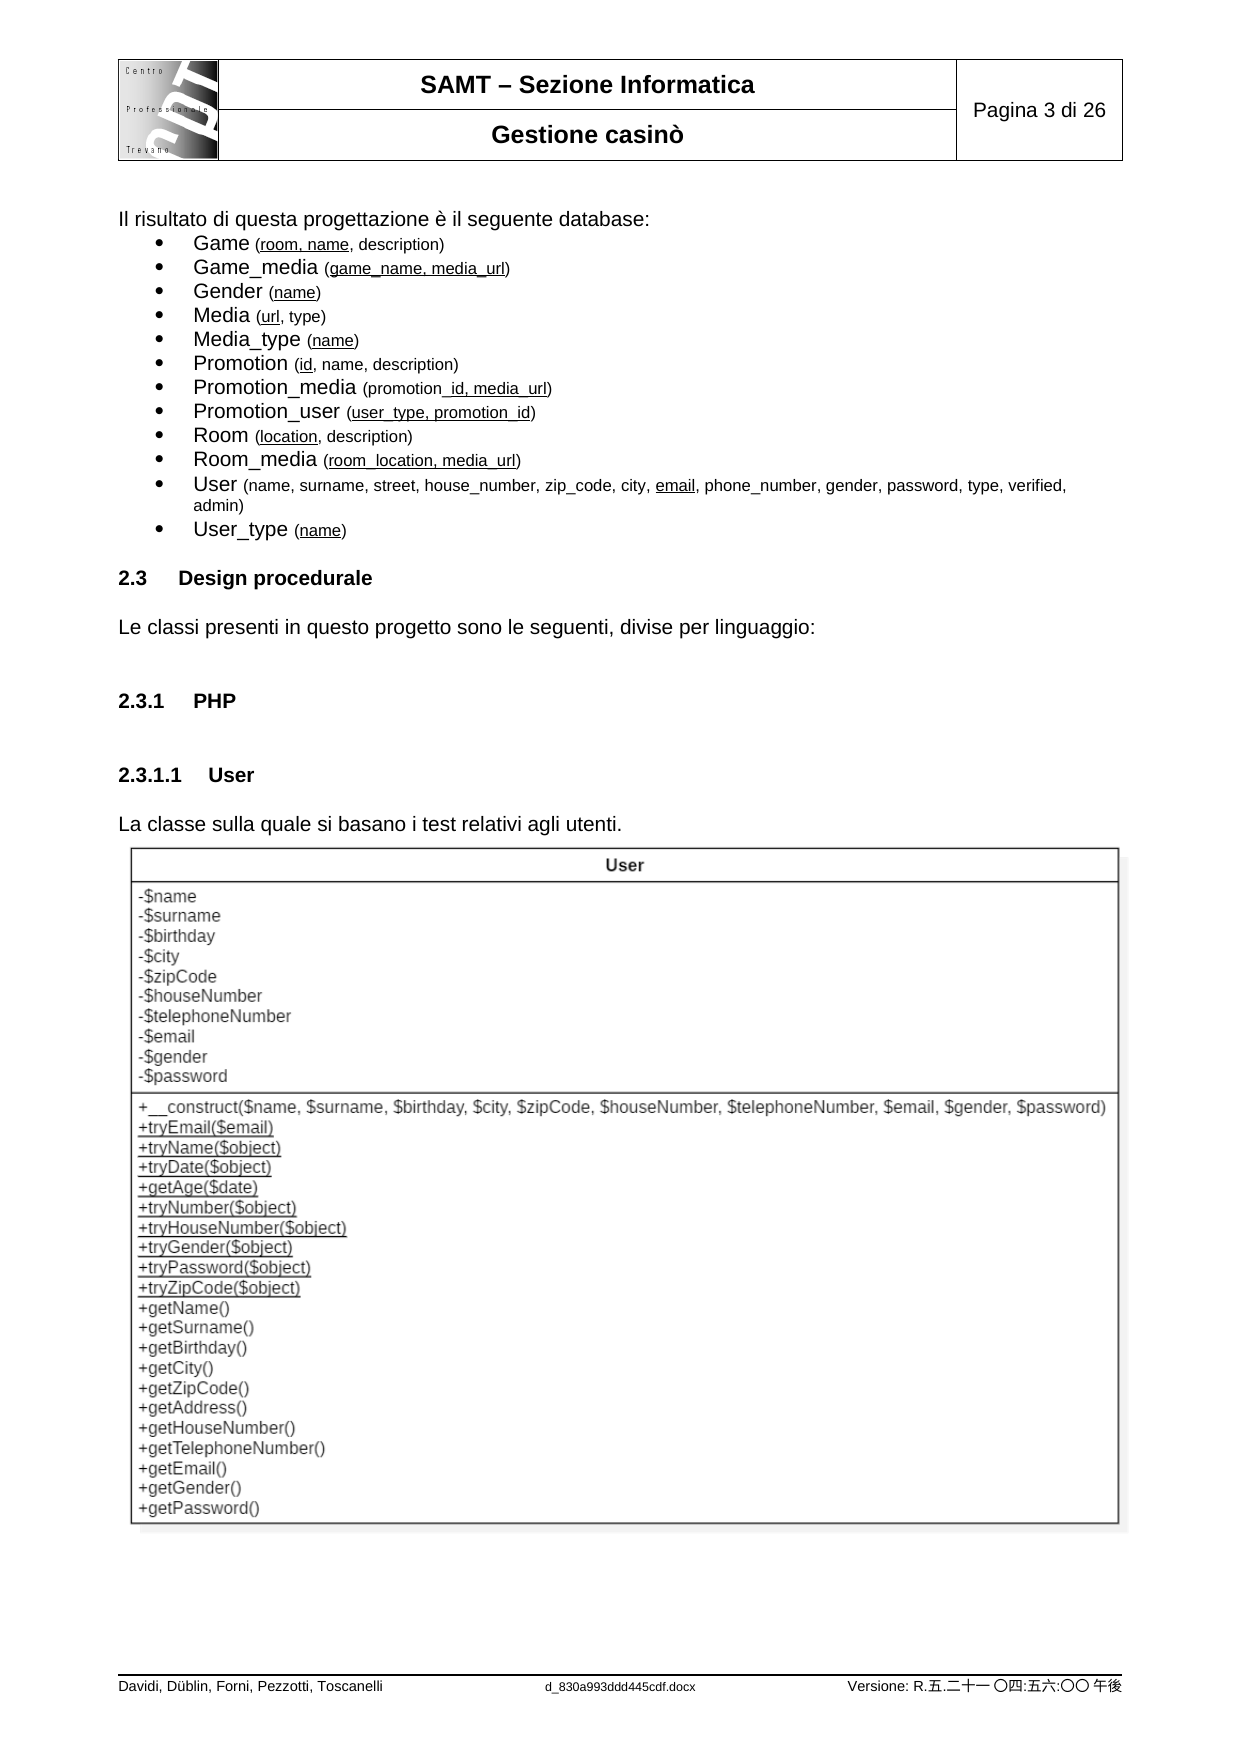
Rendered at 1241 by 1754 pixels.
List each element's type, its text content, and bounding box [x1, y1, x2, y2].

text Il risultato di questa progettazione è il seguente database: [118, 207, 1122, 231]
list Media_type (name) [156, 327, 1122, 351]
list Room (location, description) [156, 423, 1122, 447]
list Promotion (id, name, description) [156, 351, 1122, 375]
picture [118, 60, 218, 159]
list Promotion_user (user_type, promotion_id) [156, 399, 1122, 423]
list Media (url, type) [156, 303, 1122, 327]
subtitle User [118, 763, 1122, 787]
text La classe sulla quale si basano i test relativi agli utenti. [118, 812, 1122, 835]
list Game (room, name, description) [156, 231, 1122, 255]
subtitle PHP [118, 689, 1122, 713]
list User (name, surname, street, house_number, zip_code, city, email, phone_number, gender, password, type, verified, admin) [156, 471, 1122, 514]
list Gender (name) [156, 279, 1122, 303]
text Le classi presenti in questo progetto sono le seguenti, divise per linguaggio: [118, 615, 1122, 639]
list Promotion_media (promotion_id, media_url) [156, 375, 1122, 399]
picture [118, 835, 1171, 1576]
subtitle Design procedurale [118, 566, 1122, 590]
list Room_media (room_location, media_url) [156, 447, 1122, 471]
list User_type (name) [156, 514, 1122, 541]
list Game_media (game_name, media_url) [156, 255, 1122, 279]
